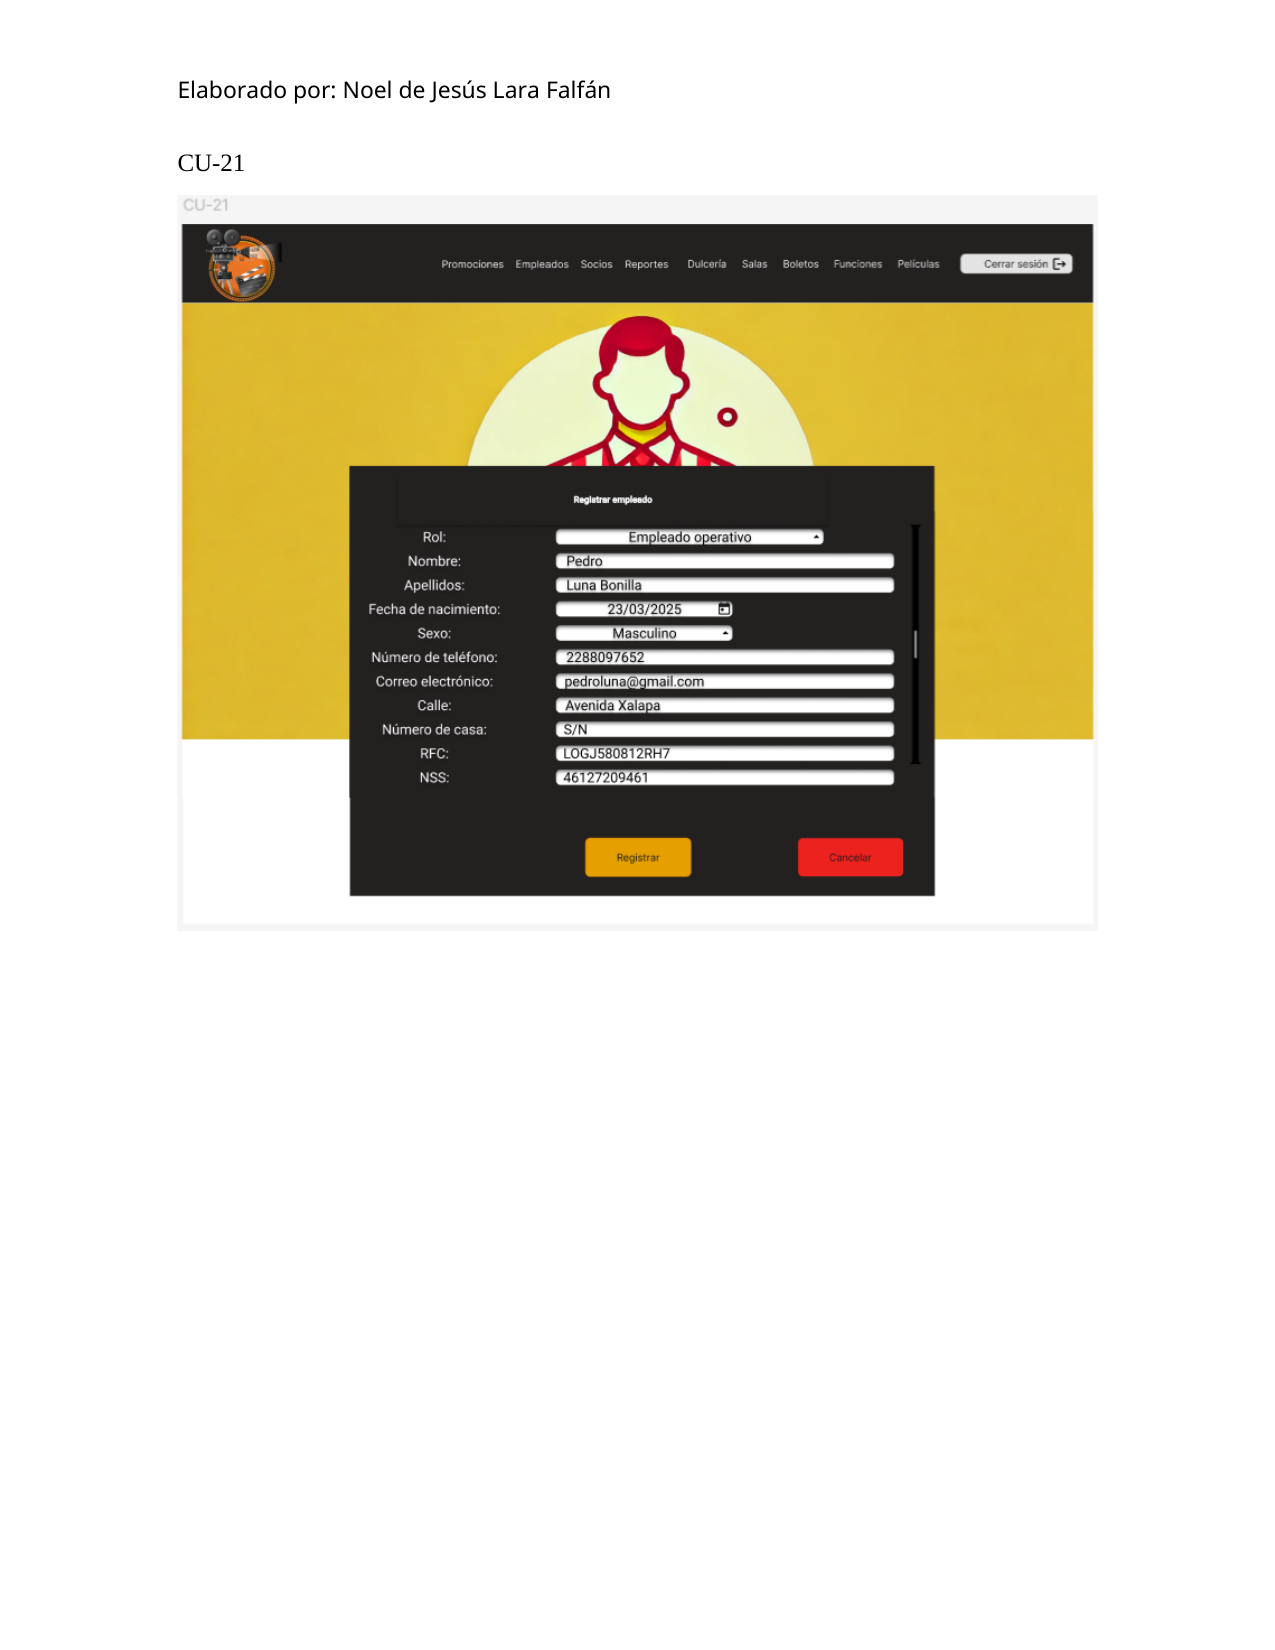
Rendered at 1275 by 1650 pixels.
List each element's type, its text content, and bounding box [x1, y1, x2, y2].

picture [177, 195, 1098, 931]
text CU-21 [177, 148, 1098, 176]
